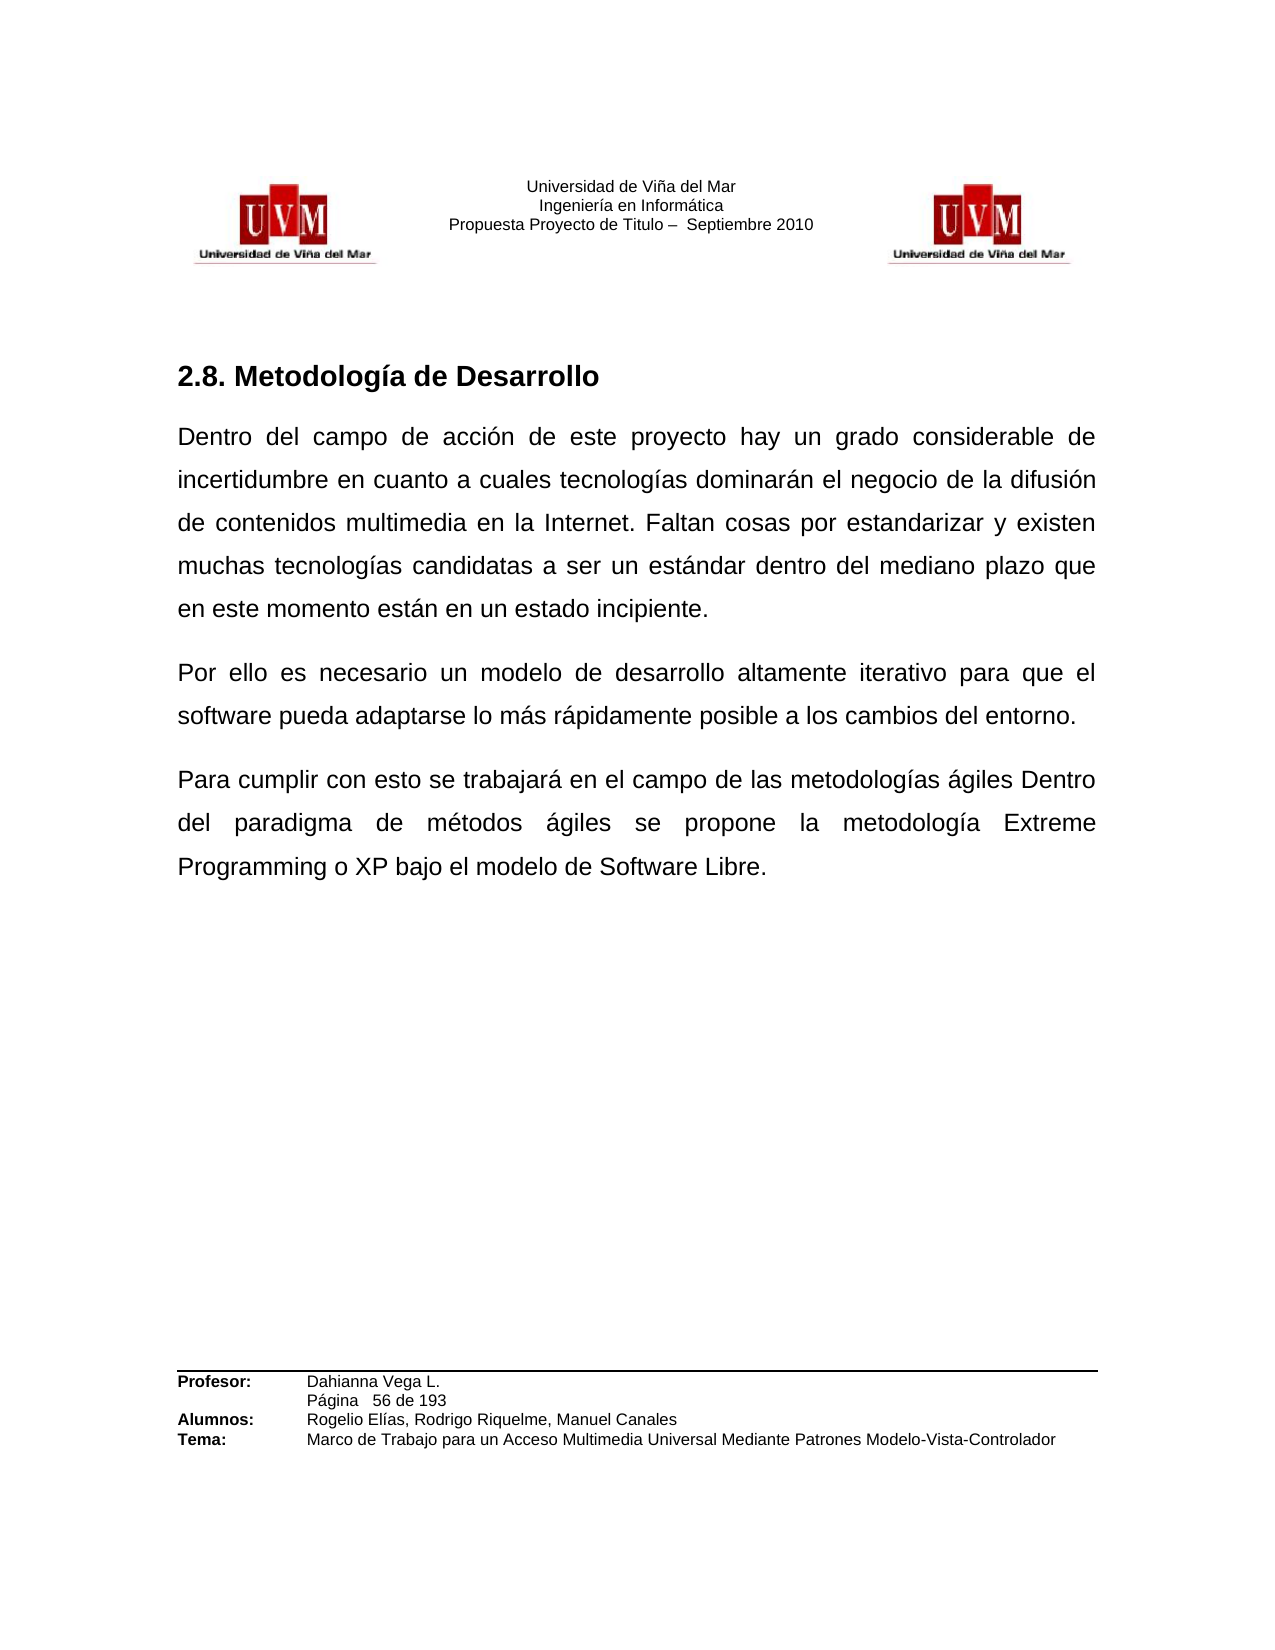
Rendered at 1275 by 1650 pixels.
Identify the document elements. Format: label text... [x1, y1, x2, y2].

subtitle 2.8. Metodología de Desarrollo [177, 359, 1098, 392]
picture [177, 176, 390, 267]
text Para cumplir con esto se trabajará en el campo de las metodologías ágiles Dentro del paradigma de métodos ágiles se propone la metodología Extreme Programming o XP bajo el modelo de Software Libre. [177, 765, 1098, 880]
text Dentro del campo de acción de este proyecto hay un grado considerable de incertidumbre en cuanto a cuales tecnologías dominarán el negocio de la difusión de contenidos multimedia en la Internet. Faltan cosas por estandarizar y existen muchas tecnologías candidatas a ser un estándar dentro del mediano plazo que en este momento están en un estado incipiente. [177, 422, 1098, 623]
text Por ello es necesario un modelo de desarrollo altamente iterativo para que el software pueda adaptarse lo más rápidamente posible a los cambios del entorno. [177, 658, 1098, 730]
picture [871, 176, 1084, 267]
